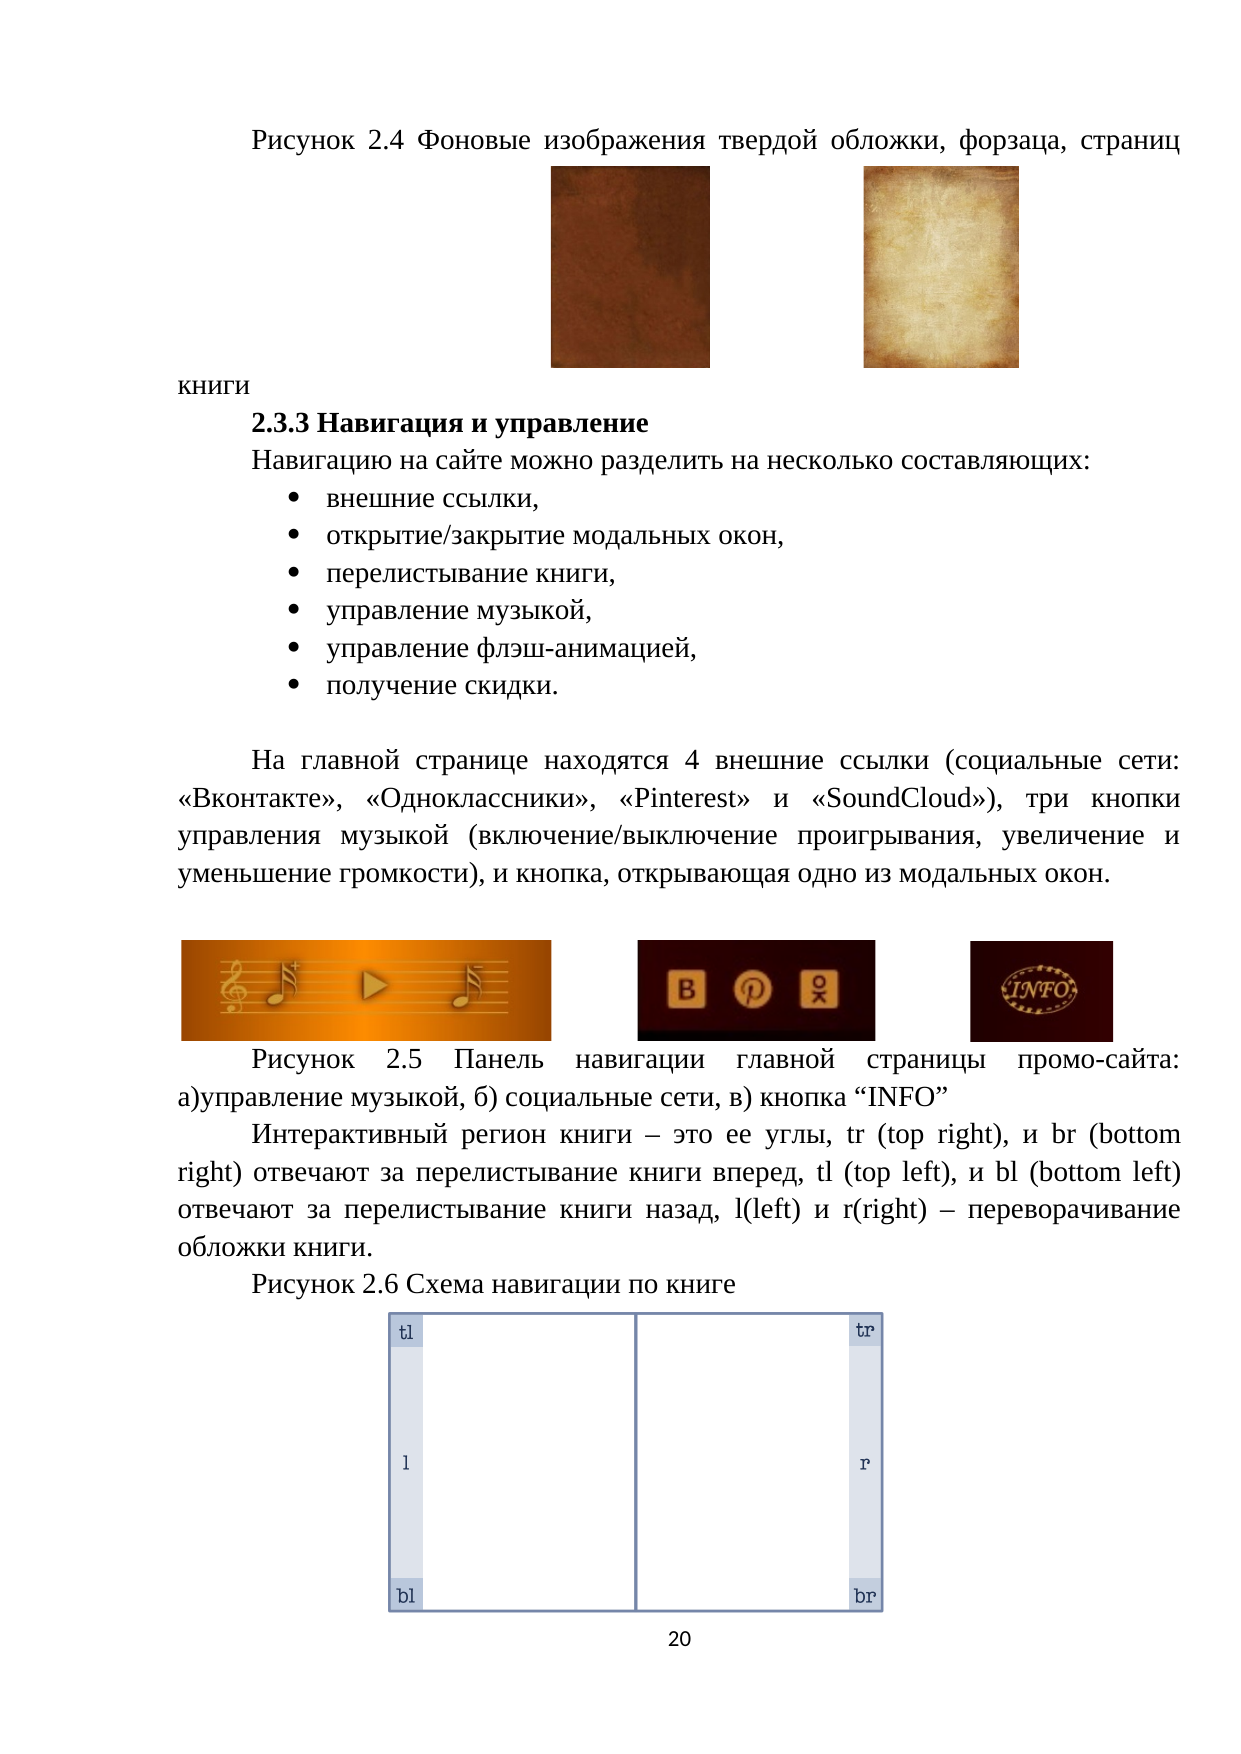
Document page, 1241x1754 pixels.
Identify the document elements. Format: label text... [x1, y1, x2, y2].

text На главной странице находятся 4 внешние ссылки (социальные сети: «Вконтакте», «Одноклассники», «Pinterest» и «SoundCloud»), три кнопки управления музыкой (включение/выключение проигрывания, увеличение и уменьшение громкости), и кнопка, открывающая одно из модальных окон. [177, 738, 1181, 888]
text Навигацию на сайте можно разделить на несколько составляющих: [177, 438, 1181, 476]
list перелистывание книги, [288, 551, 1181, 588]
text Рисунок 2.4 Фоновые изображения твердой обложки, форзаца, страниц книги [177, 118, 1181, 401]
list внешние ссылки, [288, 476, 1181, 513]
picture [863, 166, 1019, 368]
list управление флэш-анимацией, [288, 626, 1181, 663]
list получение скидки. [288, 663, 1181, 701]
text 2.3.3 Навигация и управление [177, 401, 1181, 438]
picture [550, 166, 710, 368]
text Интерактивный регион книги – это ее углы, tr (top right), и br (bottom right) отвечают за перелистывание книги вперед, tl (top left), и bl (bottom left) отвечают за перелистывание книги назад, l(left) и r(right) – переворачивание обложки книги. [177, 1112, 1181, 1262]
picture [181, 940, 552, 1041]
list открытие/закрытие модальных окон, [288, 513, 1181, 551]
picture [637, 940, 876, 1041]
list управление музыкой, [288, 588, 1181, 626]
text Рисунок 2.6 Схема навигации по книге [177, 1262, 1181, 1300]
picture [970, 941, 1114, 1042]
